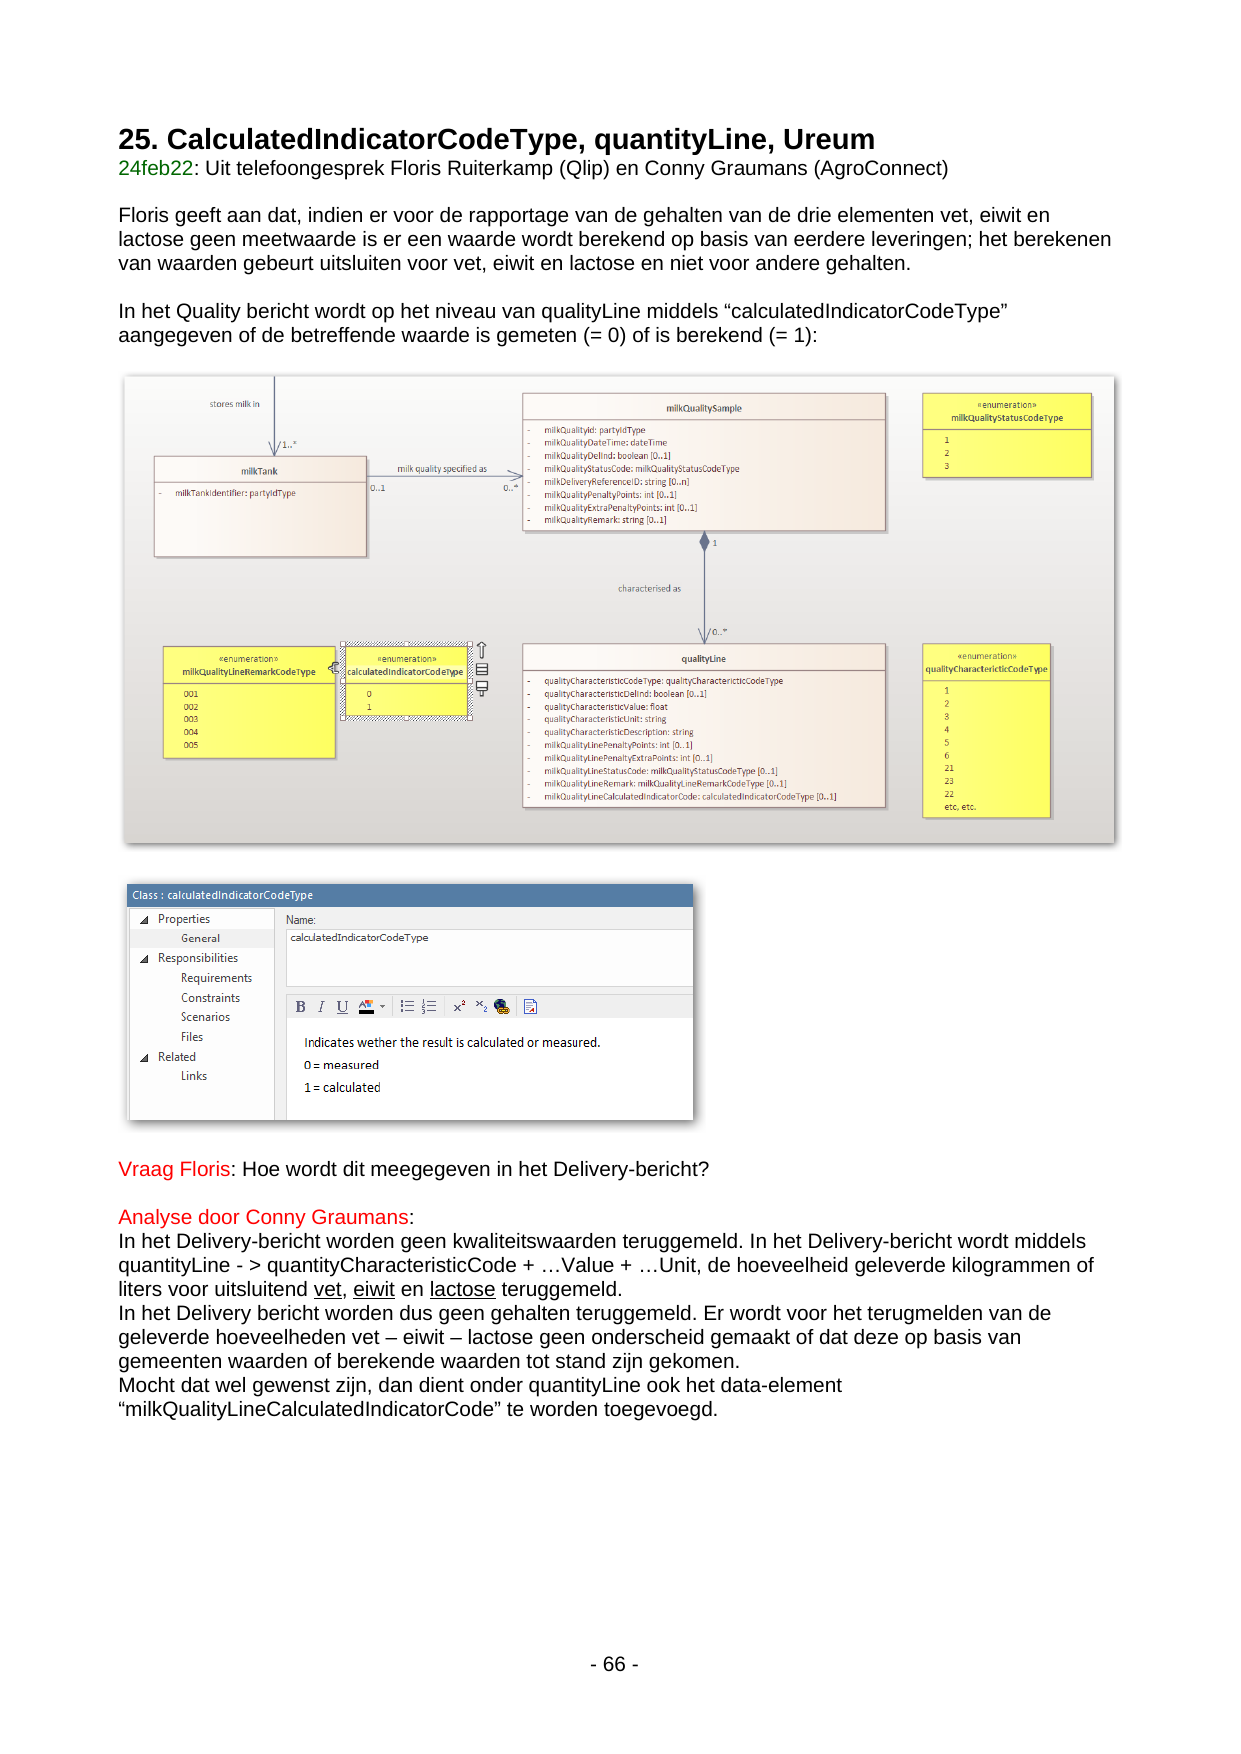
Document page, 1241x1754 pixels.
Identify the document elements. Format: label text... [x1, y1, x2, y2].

text 25. CalculatedIndicatorCodeType, quantityLine, Ureum [118, 122, 1122, 155]
text Floris geeft aan dat, indien er voor de rapportage van de gehalten van de drie elementen vet, eiwit en lactose geen meetwaarde is er een waarde wordt berekend op basis van eerdere leveringen; het berekenen van waarden gebeurt uitsluiten voor vet, eiwit en lactose en niet voor andere gehalten. [118, 203, 1122, 275]
text In het Quality bericht wordt op het niveau van qualityLine middels “calculatedIndicatorCodeType” aangegeven of de betreffende waarde is gemeten (= 0) of is berekend (= 1): [118, 299, 1122, 347]
picture [118, 875, 706, 1133]
text In het Delivery-bericht worden geen kwaliteitswaarden teruggemeld. In het Delivery-bericht wordt middels quantityLine - > quantityCharacteristicCode + …Value + …Unit, de hoeveelheid geleverde kilogrammen of liters voor uitsluitend vet, eiwit en lactose teruggemeld. [118, 1229, 1122, 1301]
text Vraag Floris: Hoe wordt dit meegegeven in het Delivery-bericht? [118, 1157, 1122, 1181]
text In het Delivery bericht worden dus geen gehalten teruggemeld. Er wordt voor het terugmelden van de geleverde hoeveelheden vet – eiwit – lactose geen onderscheid gemaakt of dat deze op basis van gemeenten waarden of berekende waarden tot stand zijn gekomen. [118, 1301, 1122, 1373]
picture [118, 371, 1123, 852]
text Mocht dat wel gewenst zijn, dan dient onder quantityLine ook het data-element “milkQualityLineCalculatedIndicatorCode” te worden toegevoegd. [118, 1373, 1122, 1421]
text Analyse door Conny Graumans: [118, 1205, 1122, 1229]
text 24feb22: Uit telefoongesprek Floris Ruiterkamp (Qlip) en Conny Graumans (AgroConnect) [118, 155, 1122, 179]
